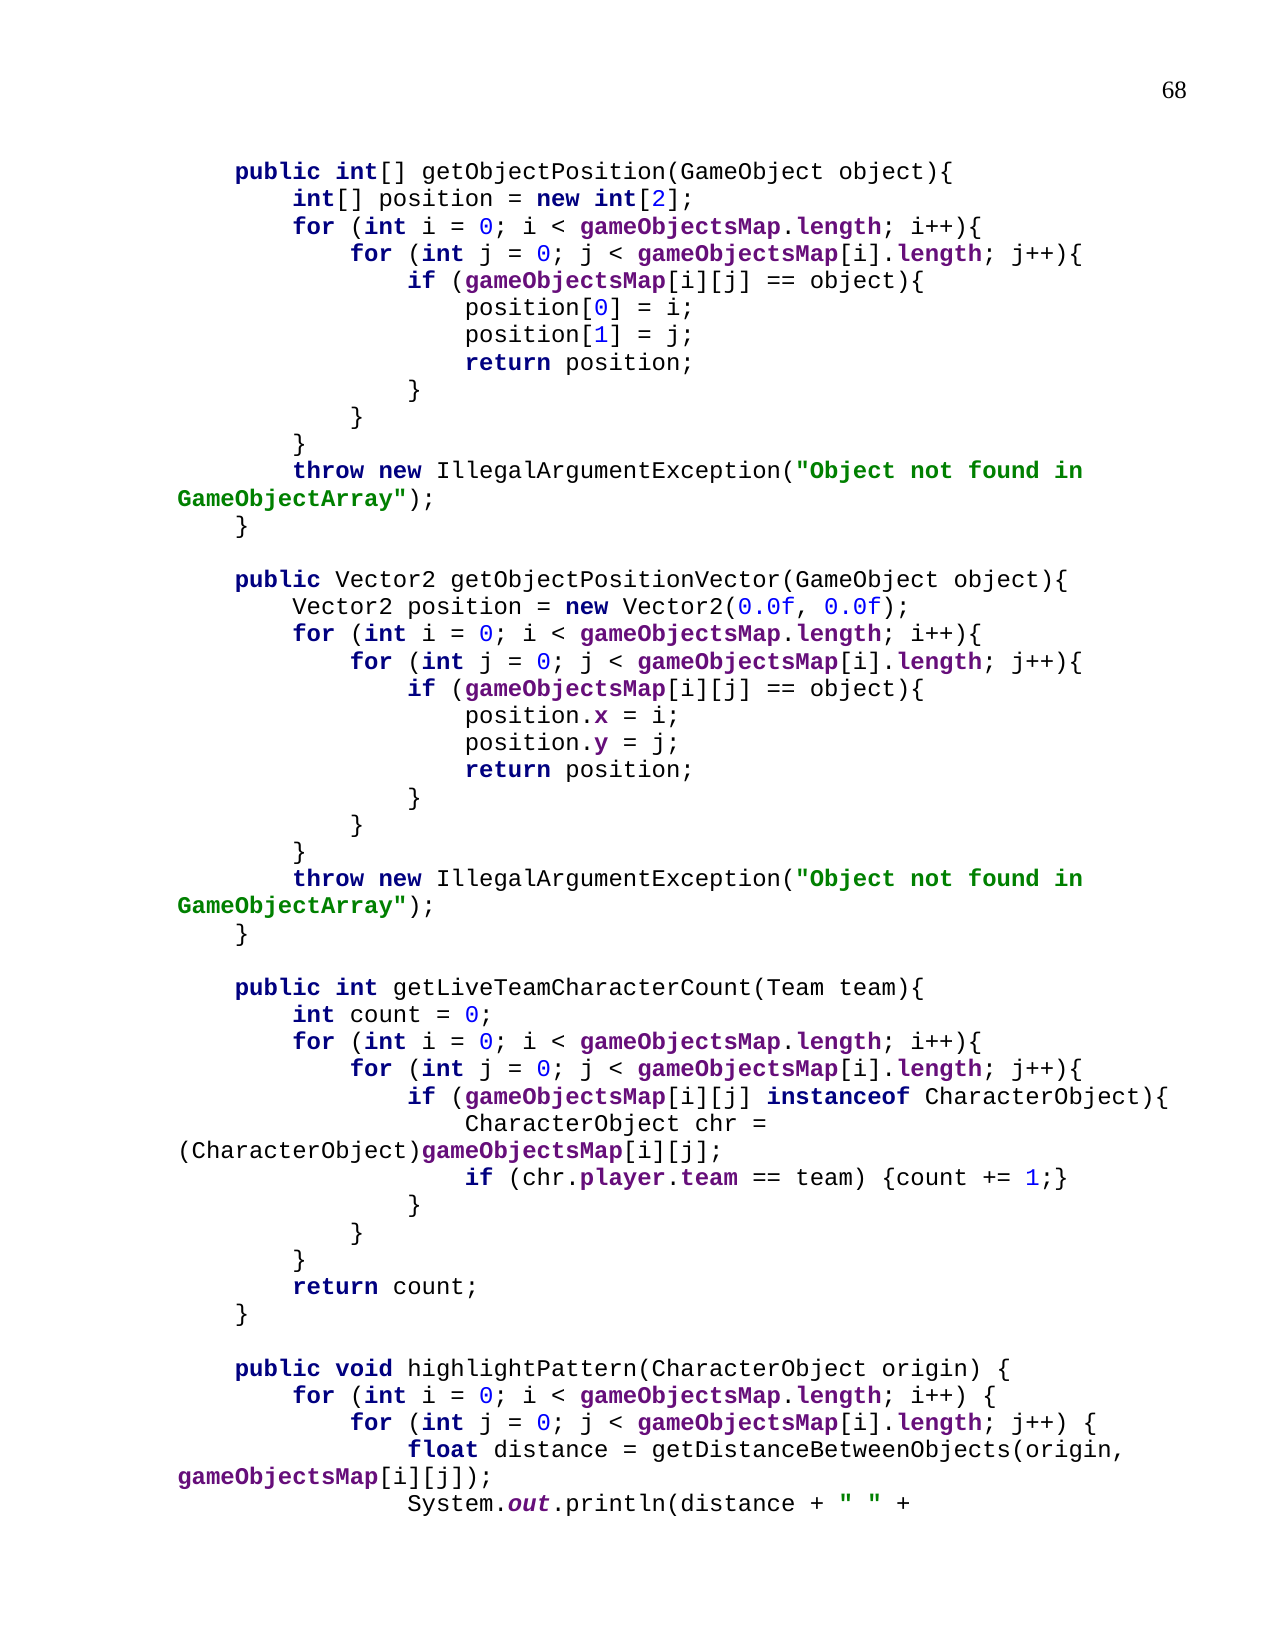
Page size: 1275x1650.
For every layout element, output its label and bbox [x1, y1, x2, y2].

text [177, 132, 1186, 1519]
